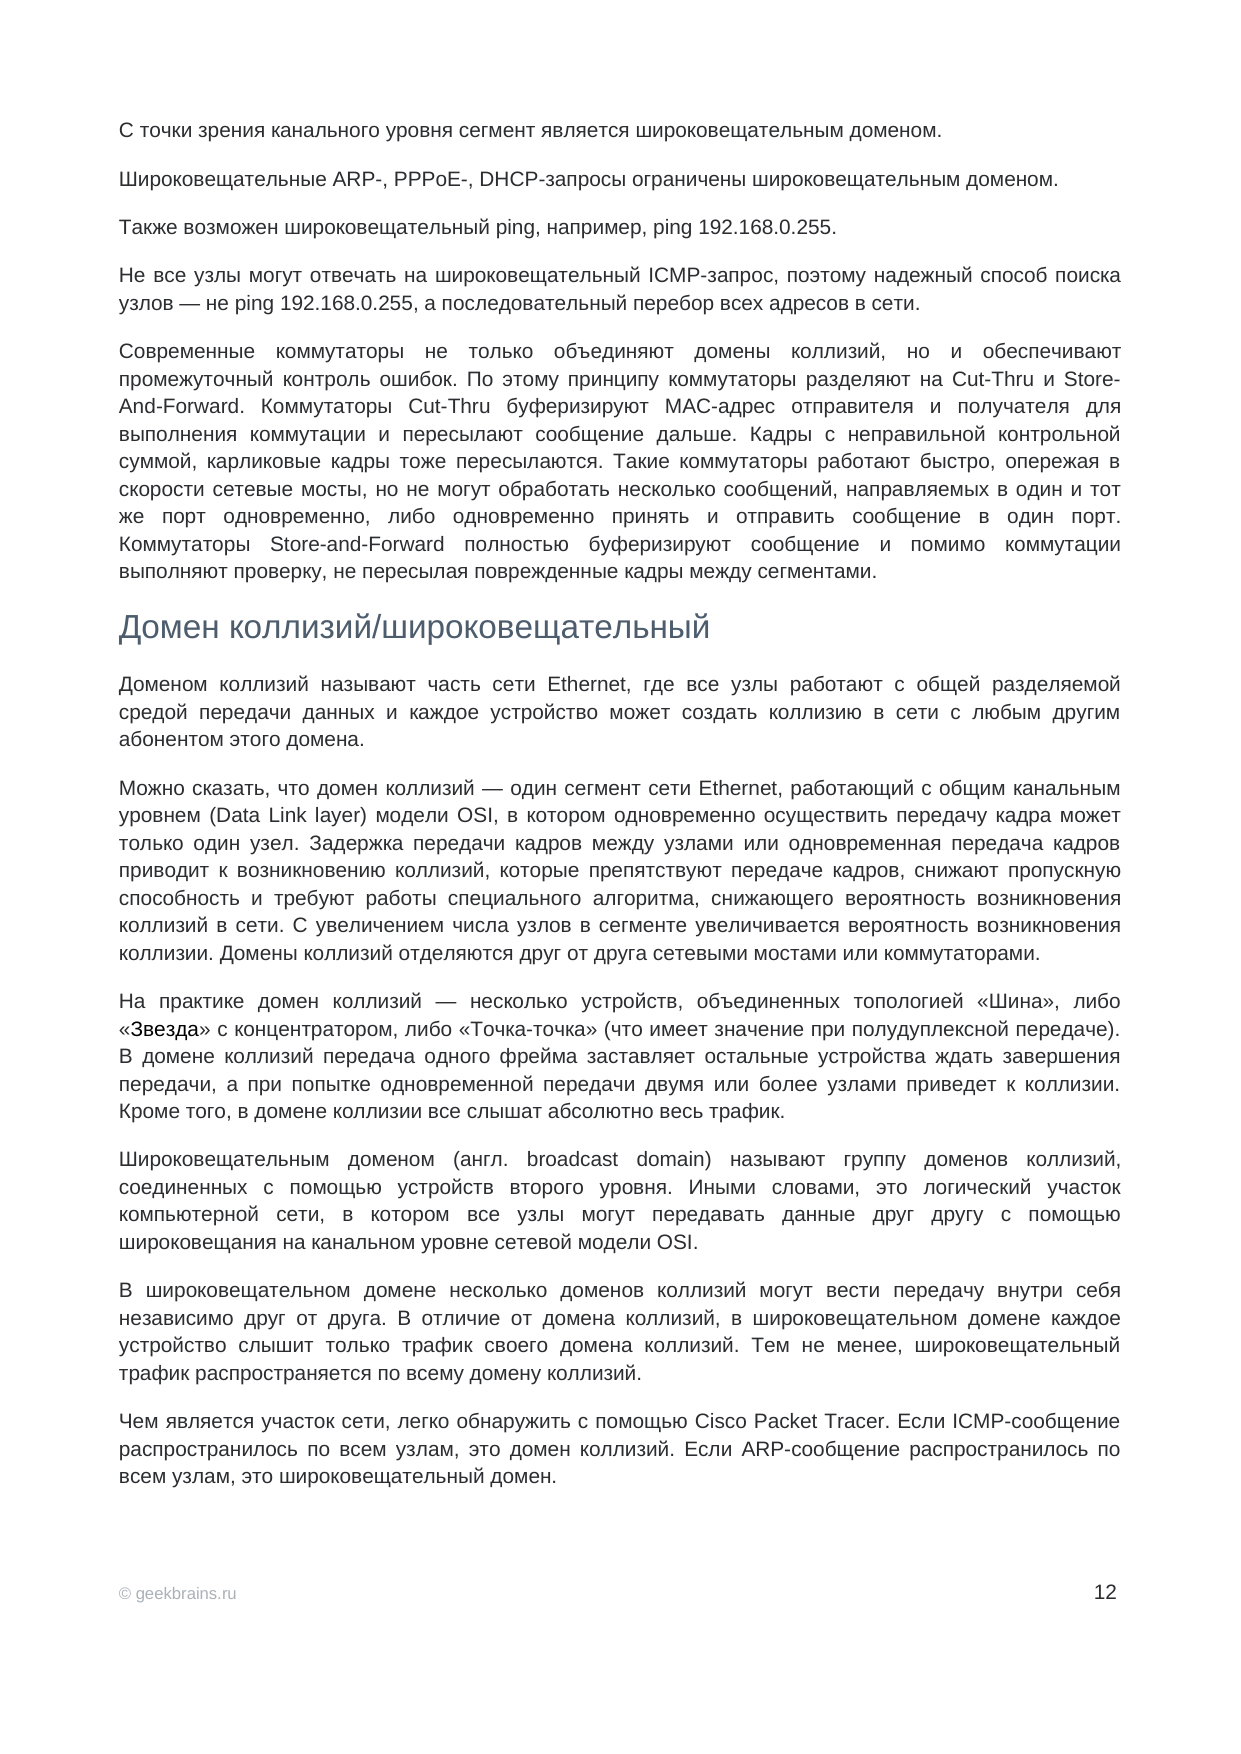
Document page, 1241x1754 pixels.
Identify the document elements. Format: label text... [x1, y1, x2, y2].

subtitle Домен коллизий/широковещательный [119, 607, 1122, 646]
text Широковещательные ARP-, PPPoE-, DHCP-запросы ограничены широковещательным доменом. [119, 166, 1122, 190]
text Также возможен широковещательный ping, например, ping 192.168.0.255. [119, 215, 1122, 239]
text Широковещательным доменом (англ. broadcast domain) называют группу доменов коллизий, соединенных с помощью устройств второго уровня. Иными словами, это логический участок компьютерной сети, в котором все узлы могут передавать данные друг другу с помощью широковещания на канальном уровне сетевой модели OSI. [119, 1147, 1122, 1254]
text Современные коммутаторы не только объединяют домены коллизий, но и обеспечивают промежуточный контроль ошибок. По этому принципу коммутаторы разделяют на Cut-Thru и Store-And-Forward. Коммутаторы Cut-Thru буферизируют MAC-адрес отправителя и получателя для выполнения коммутации и пересылают сообщение дальше. Кадры с неправильной контрольной суммой, карликовые кадры тоже пересылаются. Такие коммутаторы работают быстро, опережая в скорости сетевые мосты, но не могут обработать несколько сообщений, направляемых в один и тот же порт одновременно, либо одновременно принять и отправить сообщение в один порт. Коммутаторы Store-and-Forward полностью буферизируют сообщение и помимо коммутации выполняют проверку, не пересылая поврежденные кадры между сегментами. [119, 339, 1122, 583]
text Чем является участок сети, легко обнаружить с помощью Cisco Packet Tracer. Если ICMP-сообщение распространилось по всем узлам, это домен коллизий. Если ARP-сообщение распространилось по всем узлам, это широковещательный домен. [119, 1409, 1122, 1488]
text В широковещательном домене несколько доменов коллизий могут вести передачу внутри себя независимо друг от друга. В отличие от домена коллизий, в широковещательном домене каждое устройство слышит только трафик своего домена коллизий. Тем не менее, широковещательный трафик распространяется по всему домену коллизий. [119, 1278, 1122, 1384]
text Можно сказать, что домен коллизий — один сегмент сети Ethernet, работающий с общим канальным уровнем (Data Link layer) модели OSI, в котором одновременно осуществить передачу кадра может только один узел. Задержка передачи кадров между узлами или одновременная передача кадров приводит к возникновению коллизий, которые препятствуют передаче кадров, снижают пропускную способность и требуют работы специального алгоритма, снижающего вероятность возникновения коллизий в сети. С увеличением числа узлов в сегменте увеличивается вероятность возникновения коллизии. Домены коллизий отделяются друг от друга сетевыми мостами или коммутаторами. [119, 776, 1122, 964]
text С точки зрения канального уровня сегмент является широковещательным доменом. [119, 118, 1122, 142]
text Доменом коллизий называют часть сети Ethernet, где все узлы работают с общей разделяемой средой передачи данных и каждое устройство может создать коллизию в сети с любым другим абонентом этого домена. [119, 672, 1122, 751]
text Не все узлы могут отвечать на широковещательный ICMP-запрос, поэтому надежный способ поиска узлов — не ping 192.168.0.255, а последовательный перебор всех адресов в сети. [119, 263, 1122, 314]
text На практике домен коллизий — несколько устройств, объединенных топологией «Шина», либо «Звезда» с концентратором, либо «Точка-точка» (что имеет значение при полудуплексной передаче). В домене коллизий передача одного фрейма заставляет остальные устройства ждать завершения передачи, а при попытке одновременной передачи двумя или более узлами приведет к коллизии. Кроме того, в домене коллизии все слышат абсолютно весь трафик. [119, 989, 1122, 1123]
